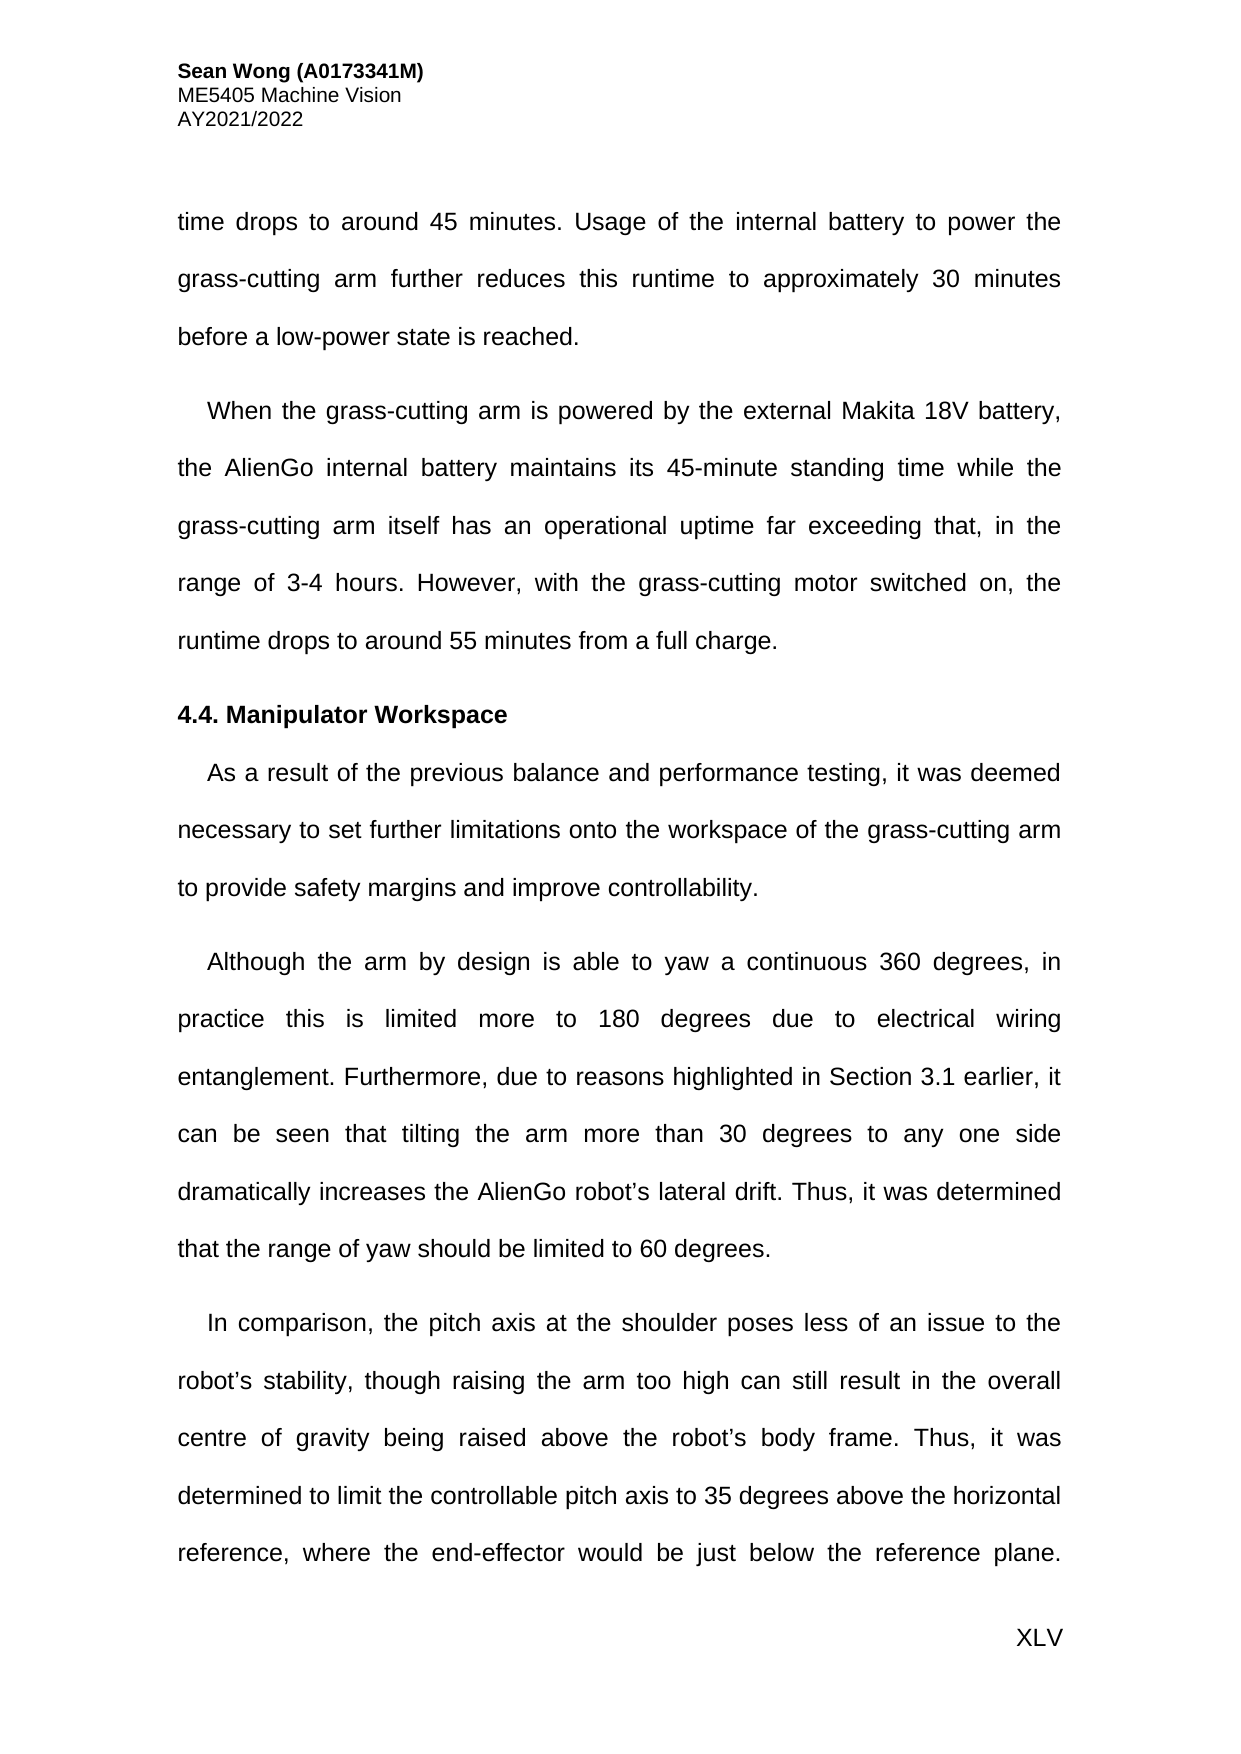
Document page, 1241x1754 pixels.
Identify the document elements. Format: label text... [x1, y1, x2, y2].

text As a result of the previous balance and performance testing, it was deemed necessary to set further limitations onto the workspace of the grass-cutting arm to provide safety margins and improve controllability. [177, 758, 1063, 901]
text When the grass-cutting arm is powered by the external Makita 18V battery, the AlienGo internal battery maintains its 45-minute standing time while the grass-cutting arm itself has an operational uptime far exceeding that, in the range of 3-4 hours. However, with the grass-cutting motor switched on, the runtime drops to around 55 minutes from a full charge. [177, 396, 1063, 655]
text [177, 1308, 1063, 1567]
text Although the arm by design is able to yaw a continuous 360 degrees, in practice this is limited more to 180 degrees due to electrical wiring entanglement. Furthermore, due to reasons highlighted in Section 3.1 earlier, it can be seen that tilting the arm more than 30 degrees to any one side dramatically increases the AlienGo robot’s lateral drift. Thus, it was determined that the range of yaw should be limited to 60 degrees. [177, 947, 1063, 1263]
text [177, 207, 1063, 351]
subtitle 4.4. Manipulator Workspace [177, 700, 1063, 729]
